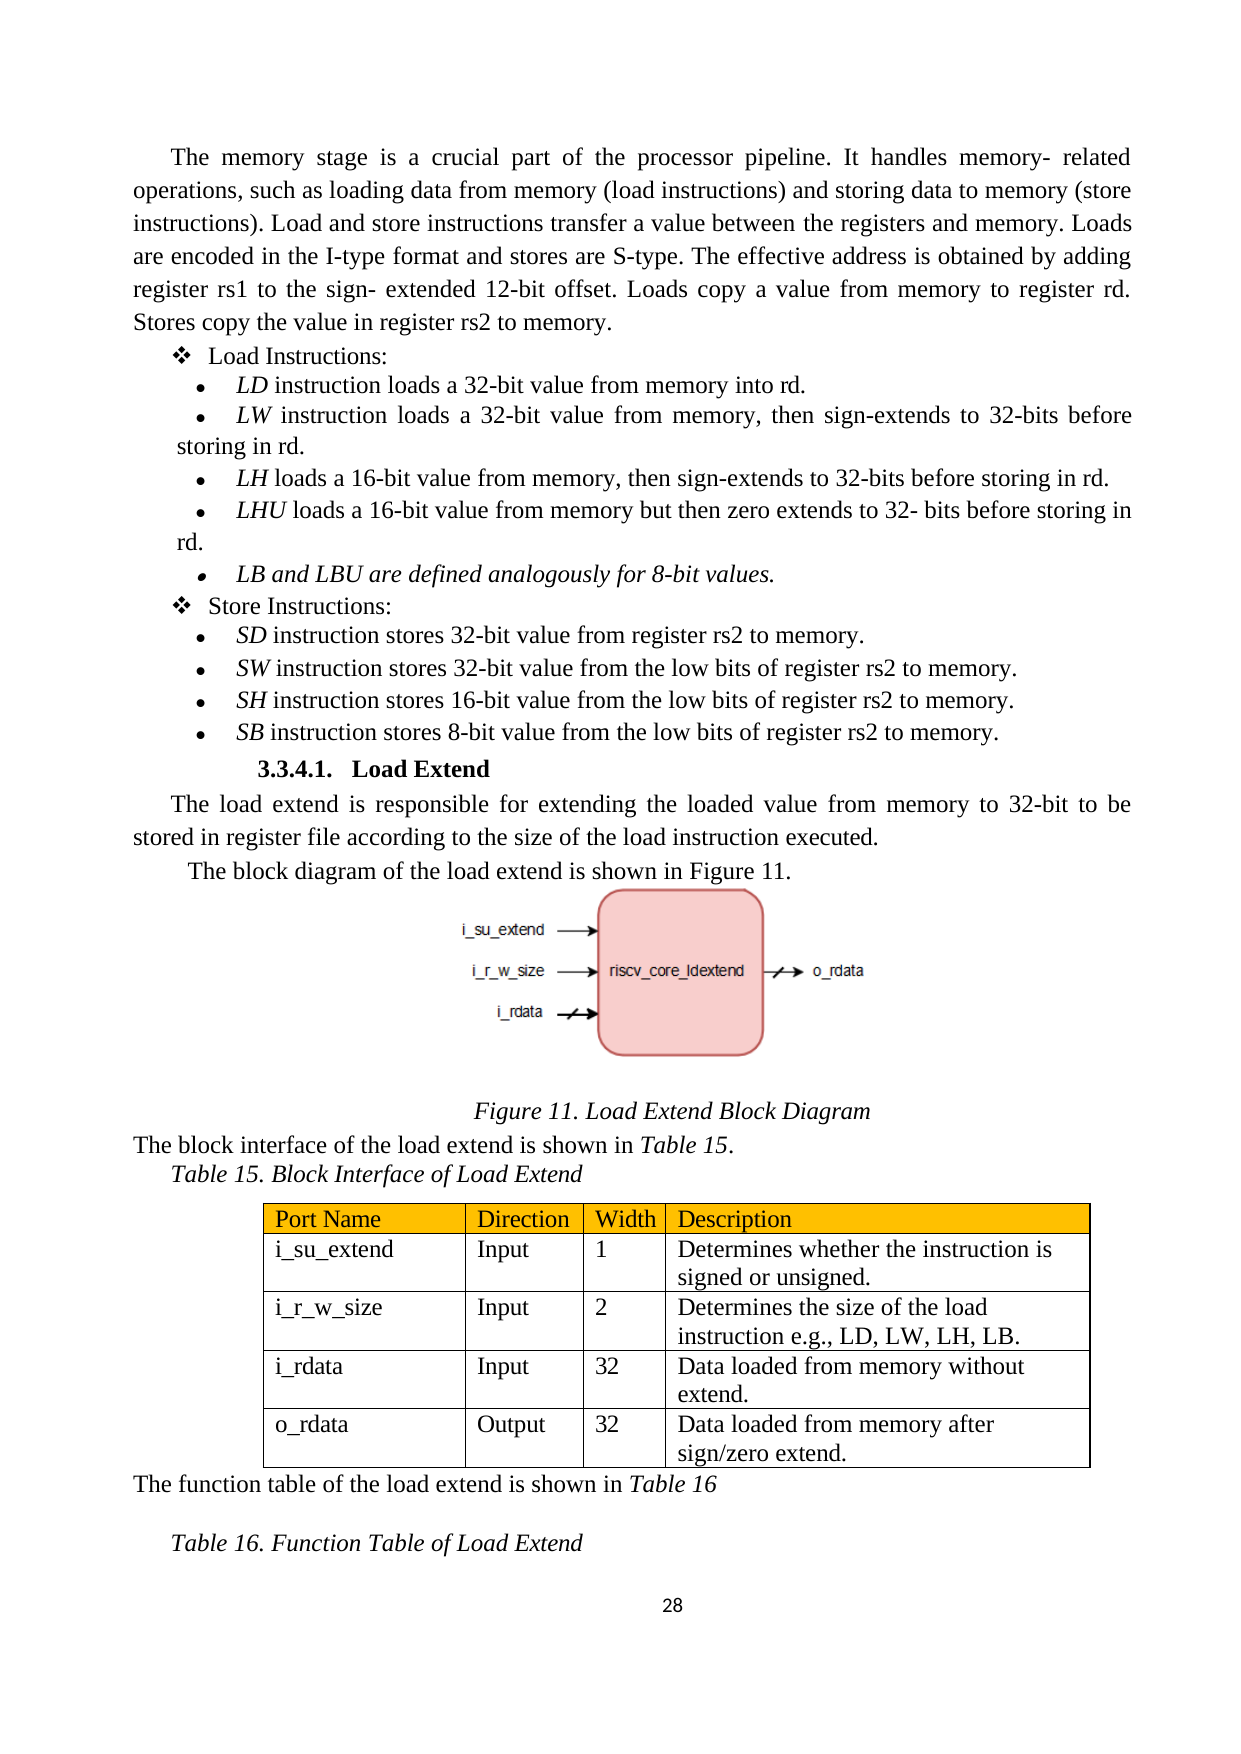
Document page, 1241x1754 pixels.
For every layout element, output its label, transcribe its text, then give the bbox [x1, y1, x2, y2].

text The block interface of the load extend is shown in Table 15. [133, 1130, 1137, 1158]
table_cell Determines the size of the load instruction e.g., LD, LW, LH, LB. [666, 1292, 1089, 1350]
list Load Instructions: [170, 341, 1132, 369]
table_cell Input [466, 1234, 583, 1291]
table_header Port Name [264, 1204, 465, 1233]
text The memory stage is a crucial part of the processor pipeline. It handles memory- related operations, such as loading data from memory (load instructions) and storing data to memory (store instructions). Load and store instructions transfer a value between the registers and memory. Loads are encoded in the I-type format and stores are S-type. The effective address is obtained by adding register rs1 to the sign- extended 12-bit offset. Loads copy a value from memory to register rd. Stores copy the value in register rs2 to memory. [133, 142, 1132, 336]
list SD instruction stores 32-bit value from register rs2 to memory. [177, 621, 1132, 649]
text The function table of the load extend is shown in Table 16 [133, 1469, 1137, 1498]
table_cell Input [466, 1351, 583, 1408]
table_cell Output [466, 1409, 583, 1467]
list LD instruction loads a 32-bit value from memory into rd. [177, 371, 1132, 399]
table_cell 32 [584, 1409, 665, 1467]
list LHU loads a 16-bit value from memory but then zero extends to 32- bits before storing in rd. [177, 496, 1132, 555]
table_header Direction [466, 1204, 583, 1233]
table_cell i_rdata [264, 1351, 465, 1408]
picture [445, 886, 900, 1065]
list LB and LBU are defined analogously for 8-bit values. [177, 559, 1132, 587]
table_header Description [666, 1204, 1089, 1233]
table_cell i_su_extend [264, 1234, 465, 1291]
text Table 15. Block Interface of Load Extend [170, 1159, 1137, 1188]
list LH loads a 16-bit value from memory, then sign-extends to 32-bits before storing in rd. [177, 463, 1132, 492]
table_cell Data loaded from memory after sign/zero extend. [666, 1409, 1089, 1467]
table_cell 32 [584, 1351, 665, 1408]
table_cell 2 [584, 1292, 665, 1350]
list SH instruction stores 16-bit value from the low bits of register rs2 to memory. [177, 685, 1132, 713]
table_cell 1 [584, 1234, 665, 1291]
list LW instruction loads a 32-bit value from memory, then sign-extends to 32-bits before storing in rd. [177, 400, 1132, 460]
list SW instruction stores 32-bit value from the low bits of register rs2 to memory. [177, 653, 1132, 681]
subtitle Load Extend [257, 754, 1132, 783]
table_cell Data loaded from memory without extend. [666, 1351, 1089, 1408]
text Table 16. Function Table of Load Extend [170, 1528, 1137, 1557]
table_header Width [584, 1204, 665, 1233]
table_cell Input [466, 1292, 583, 1350]
text The block diagram of the load extend is shown in Figure 11. [187, 856, 1137, 885]
table_cell o_rdata [264, 1409, 465, 1467]
table_cell i_r_w_size [264, 1292, 465, 1350]
text The load extend is responsible for extending the loaded value from memory to 32-bit to be stored in register file according to the size of the load instruction executed. [133, 789, 1132, 851]
table_cell Determines whether the instruction is signed or unsigned. [666, 1234, 1089, 1291]
text Figure 11. Load Extend Block Diagram [208, 1096, 1137, 1124]
list Store Instructions: [170, 591, 1132, 619]
list SB instruction stores 8-bit value from the low bits of register rs2 to memory. [177, 717, 1132, 746]
